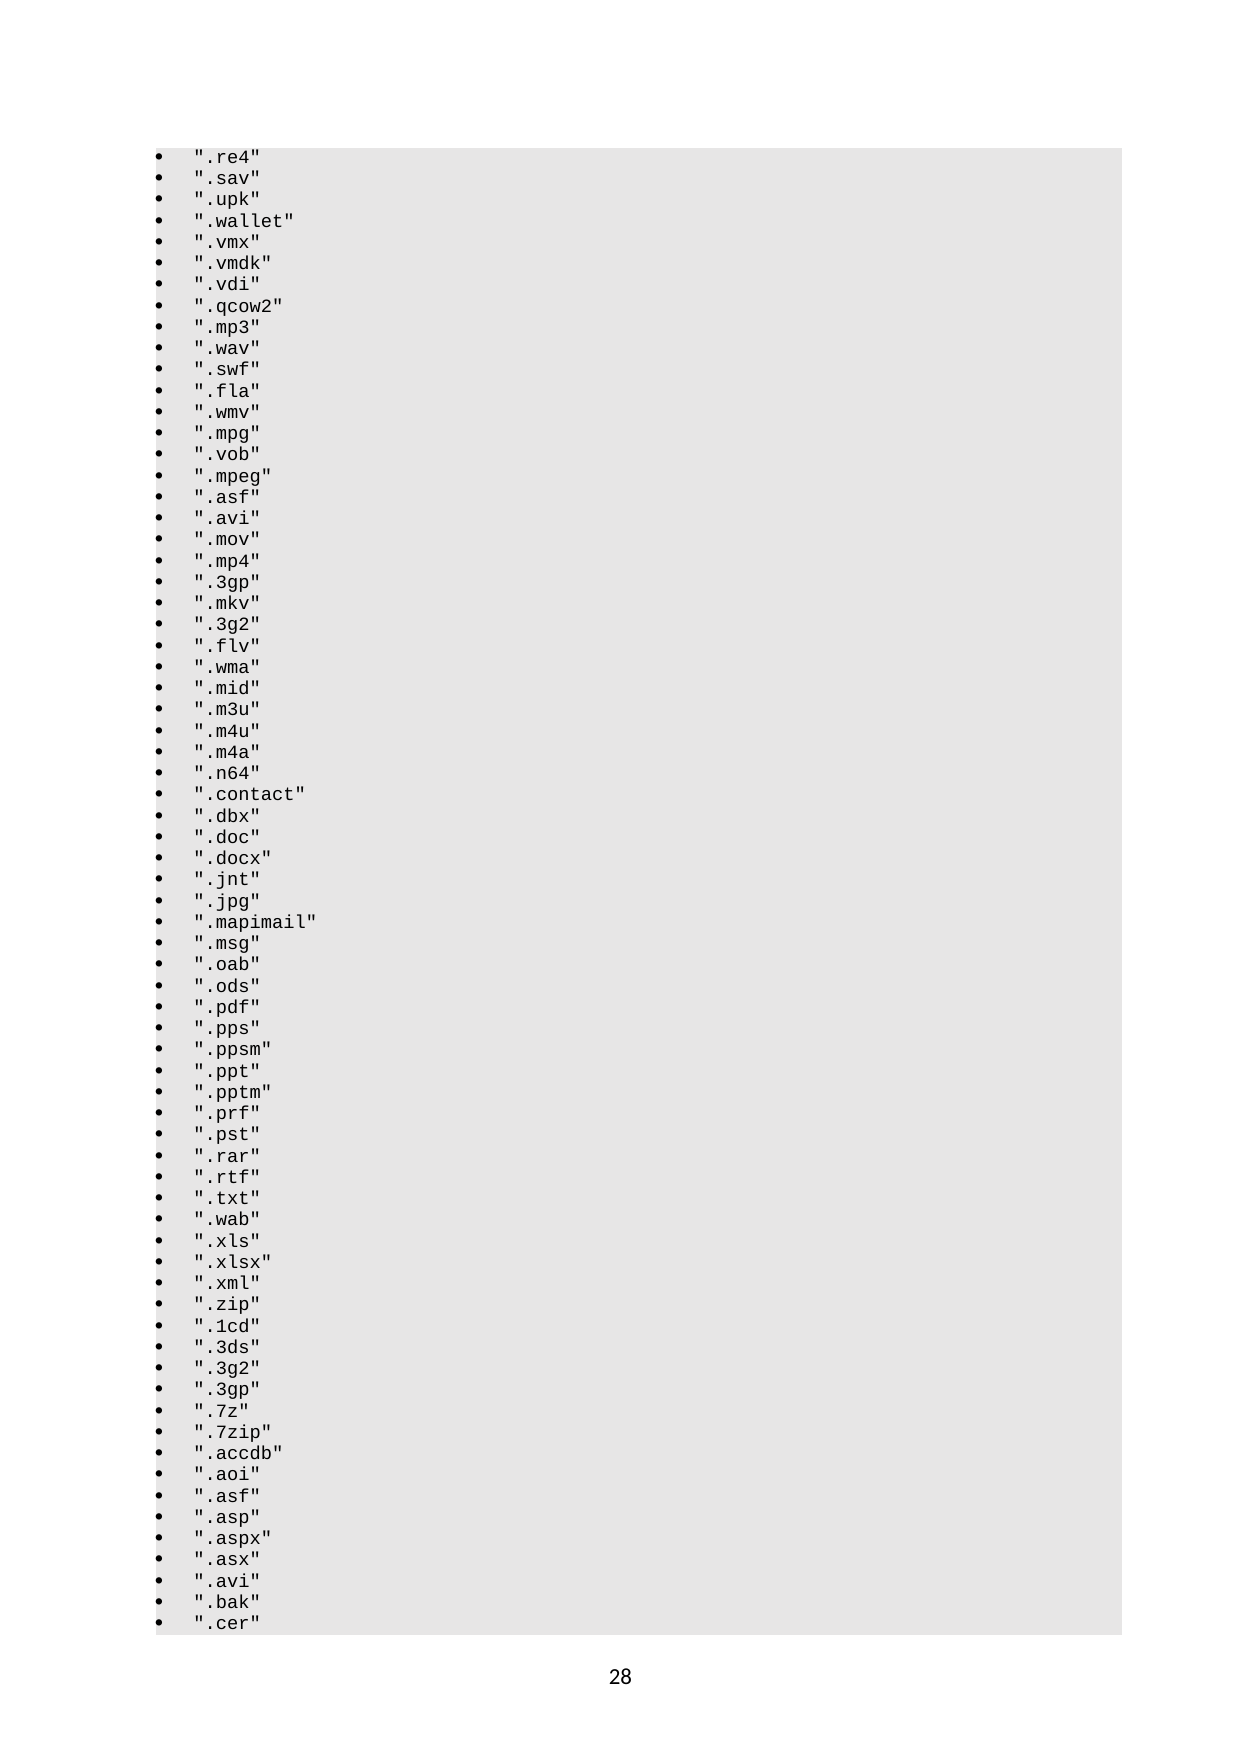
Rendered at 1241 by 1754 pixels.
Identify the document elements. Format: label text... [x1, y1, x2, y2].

list ".mid" [156, 679, 1122, 700]
list ".aoi" [156, 1465, 1122, 1486]
list ".n64" [156, 764, 1122, 785]
list ".vob" [156, 445, 1122, 466]
list ".mp3" [156, 318, 1122, 339]
list ".xml" [156, 1274, 1122, 1295]
list ".vmx" [156, 233, 1122, 254]
list ".mkv" [156, 594, 1122, 615]
list ".pps" [156, 1019, 1122, 1040]
list ".doc" [156, 828, 1122, 849]
list ".upk" [156, 190, 1122, 211]
list ".m3u" [156, 700, 1122, 721]
list ".rar" [156, 1146, 1122, 1168]
list ".3g2" [156, 615, 1122, 636]
list ".fla" [156, 381, 1122, 403]
list ".wallet" [156, 211, 1122, 233]
list ".ppsm" [156, 1040, 1122, 1061]
list ".xlsx" [156, 1253, 1122, 1274]
list ".bak" [156, 1593, 1122, 1614]
list ".xls" [156, 1231, 1122, 1253]
list ".msg" [156, 934, 1122, 955]
list ".re4" [156, 148, 1122, 169]
list ".3gp" [156, 573, 1122, 594]
list ".jpg" [156, 891, 1122, 913]
list ".7zip" [156, 1423, 1122, 1444]
list ".mapimail" [156, 913, 1122, 934]
list ".flv" [156, 636, 1122, 658]
list ".oab" [156, 955, 1122, 976]
list ".rtf" [156, 1168, 1122, 1189]
list ".contact" [156, 785, 1122, 806]
list ".asp" [156, 1508, 1122, 1529]
list ".ppt" [156, 1061, 1122, 1083]
list ".sav" [156, 169, 1122, 190]
list ".1cd" [156, 1316, 1122, 1338]
list ".asx" [156, 1550, 1122, 1571]
list ".pdf" [156, 998, 1122, 1019]
list ".asf" [156, 488, 1122, 509]
list ".asf" [156, 1486, 1122, 1508]
list ".wma" [156, 658, 1122, 679]
list ".wav" [156, 339, 1122, 360]
list ".3gp" [156, 1380, 1122, 1401]
list ".docx" [156, 849, 1122, 870]
list ".swf" [156, 360, 1122, 381]
list ".jnt" [156, 870, 1122, 891]
list ".zip" [156, 1295, 1122, 1316]
list ".mov" [156, 530, 1122, 551]
list ".7z" [156, 1401, 1122, 1423]
list ".pptm" [156, 1083, 1122, 1104]
list ".mpeg" [156, 466, 1122, 488]
list ".m4a" [156, 743, 1122, 764]
list ".3ds" [156, 1338, 1122, 1359]
list ".wmv" [156, 403, 1122, 424]
list ".wab" [156, 1210, 1122, 1231]
list ".pst" [156, 1125, 1122, 1146]
list ".avi" [156, 1571, 1122, 1593]
list ".qcow2" [156, 296, 1122, 318]
list ".accdb" [156, 1444, 1122, 1465]
list ".3g2" [156, 1359, 1122, 1380]
list ".cer" [156, 1614, 1122, 1635]
list ".ods" [156, 976, 1122, 998]
list ".aspx" [156, 1529, 1122, 1550]
list ".avi" [156, 509, 1122, 530]
list ".vmdk" [156, 254, 1122, 275]
list ".mpg" [156, 424, 1122, 445]
list ".vdi" [156, 275, 1122, 296]
list ".txt" [156, 1189, 1122, 1210]
list ".m4u" [156, 721, 1122, 743]
list ".mp4" [156, 551, 1122, 573]
list ".dbx" [156, 806, 1122, 828]
list ".prf" [156, 1104, 1122, 1125]
